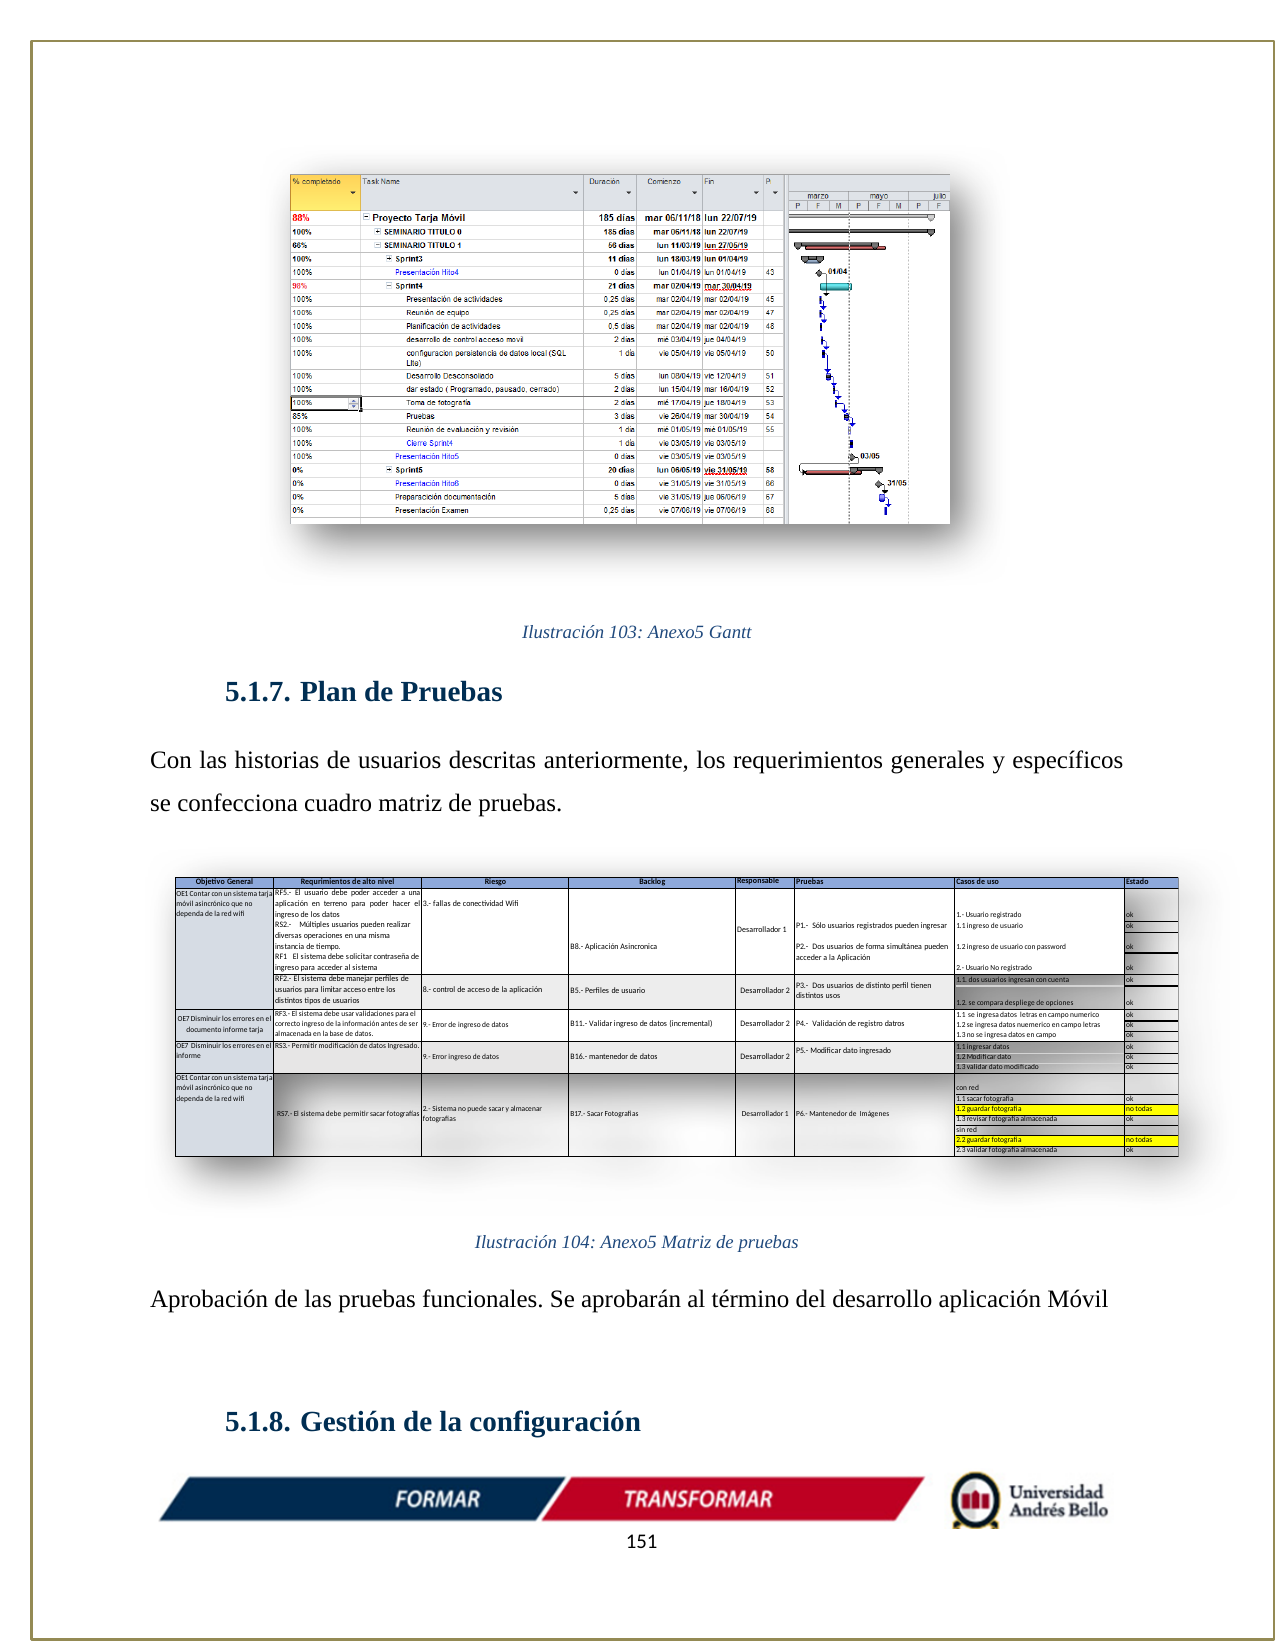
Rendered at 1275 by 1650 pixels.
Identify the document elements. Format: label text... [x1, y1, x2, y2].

picture [290, 174, 950, 524]
text Con las historias de usuarios descritas anteriormente, los requerimientos generales y específicos se confecciona cuadro matriz de pruebas. [150, 745, 1125, 817]
text Aprobación de las pruebas funcionales. Se aprobarán al término del desarrollo aplicación Móvil [150, 1284, 1125, 1312]
text Ilustración 103: Anexo5 Gantt [150, 621, 1125, 642]
subtitle Gestión de la configuración [225, 1404, 1125, 1438]
picture [157, 1468, 1133, 1529]
text Ilustración 104: Anexo5 Matriz de pruebas [150, 1231, 1125, 1252]
subtitle Plan de Pruebas [225, 674, 1125, 708]
